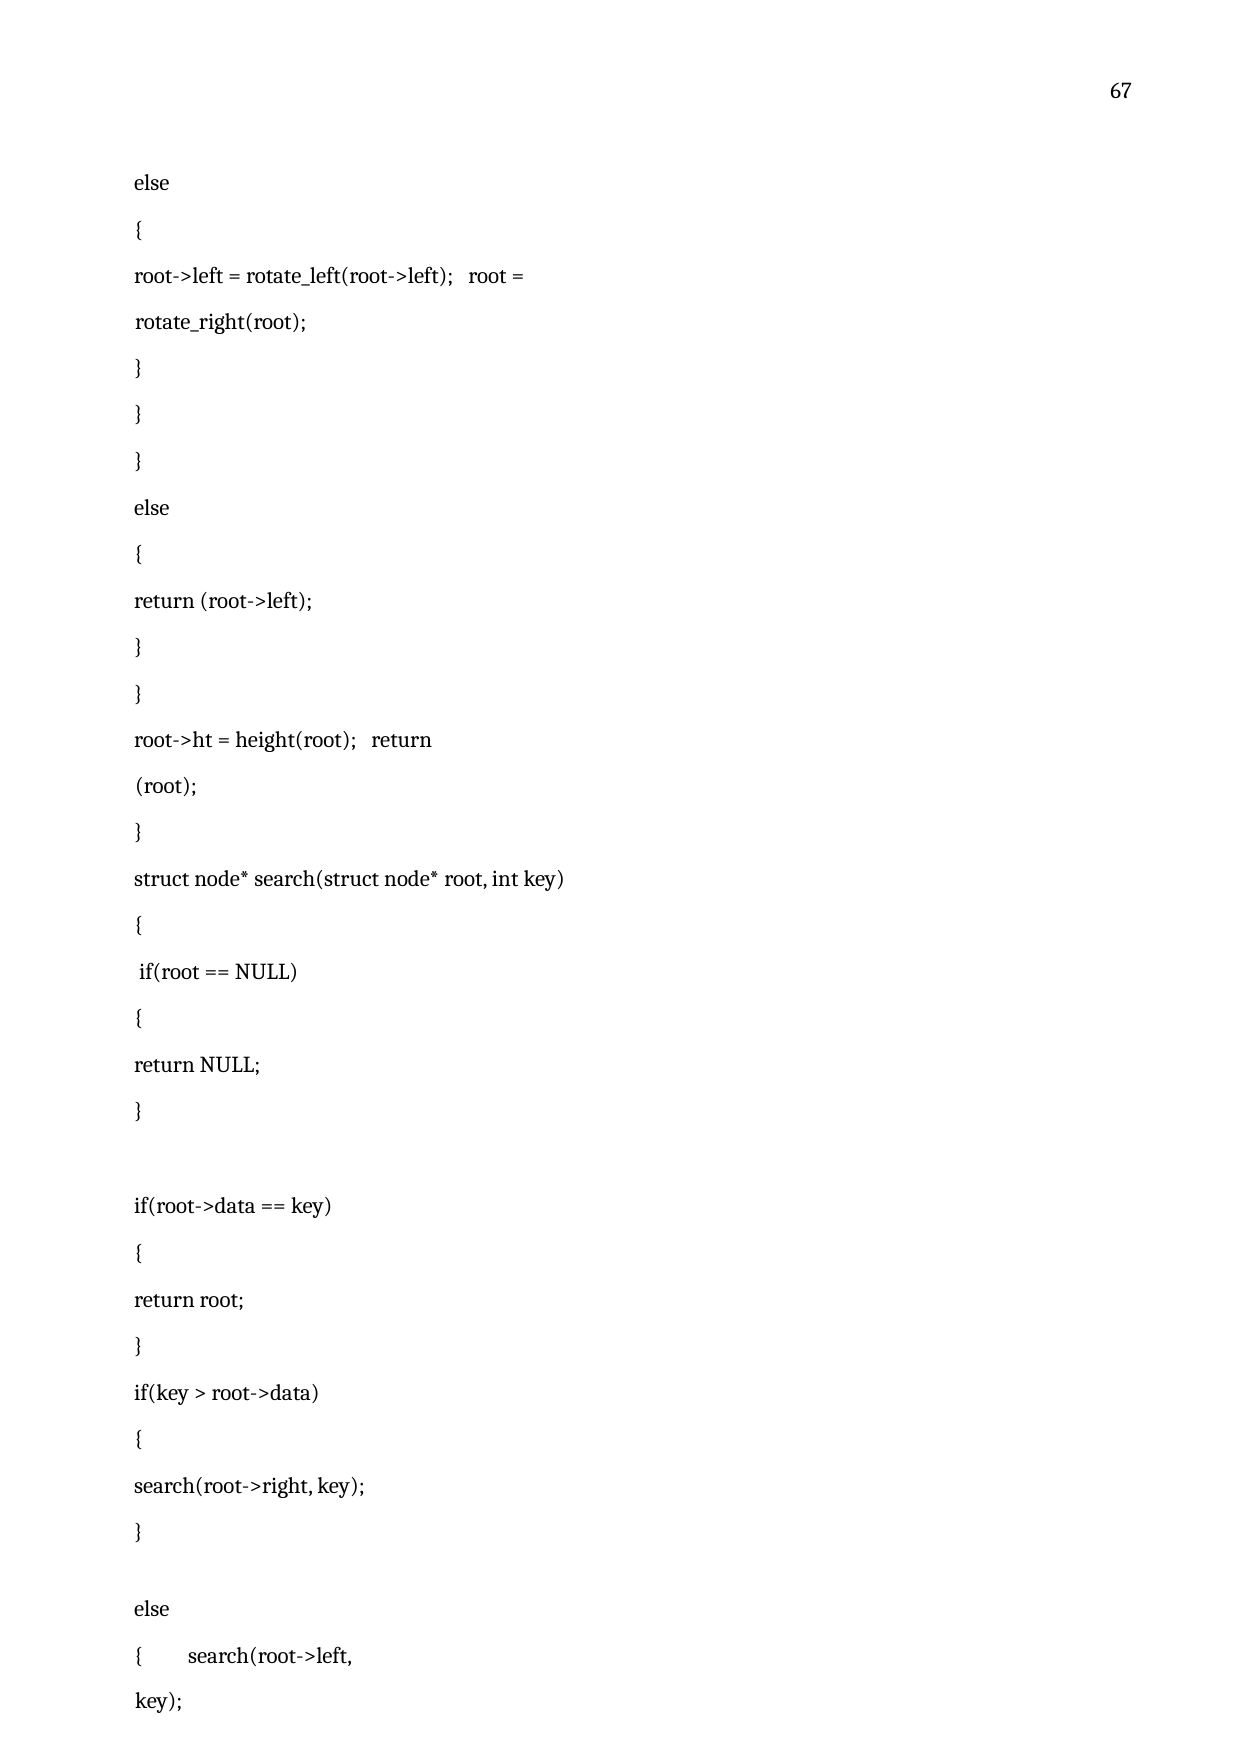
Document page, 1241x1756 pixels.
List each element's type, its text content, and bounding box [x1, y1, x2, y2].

text } [134, 354, 595, 381]
text root->ht = height(root); return (root); [134, 727, 446, 799]
text else [134, 494, 595, 521]
text { [134, 541, 595, 567]
text if(root->data == key) [134, 1193, 595, 1219]
text { [134, 1005, 595, 1032]
text return root; [134, 1286, 595, 1313]
text } [134, 448, 595, 474]
text search(root->right, key); [134, 1473, 595, 1499]
text { [134, 1240, 595, 1266]
text if(key > root->data) [134, 1379, 595, 1406]
text { [134, 216, 595, 243]
text return (root->left); [134, 587, 595, 614]
text root->left = rotate_left(root->left); root = rotate_right(root); [134, 263, 526, 335]
text } [134, 401, 595, 427]
text else [134, 170, 595, 196]
text } [134, 1519, 595, 1546]
text } [134, 681, 595, 707]
text return NULL; [134, 1052, 595, 1078]
text } [134, 634, 595, 660]
text struct node* search(struct node* root, int key) [134, 866, 595, 892]
text { search(root->left, key); [134, 1642, 402, 1715]
text if(root == NULL) [134, 959, 595, 985]
text else [134, 1596, 595, 1622]
text } [134, 1333, 595, 1359]
text } [134, 819, 595, 845]
text } [134, 1098, 595, 1125]
text { [134, 1426, 595, 1452]
text { [134, 912, 595, 938]
